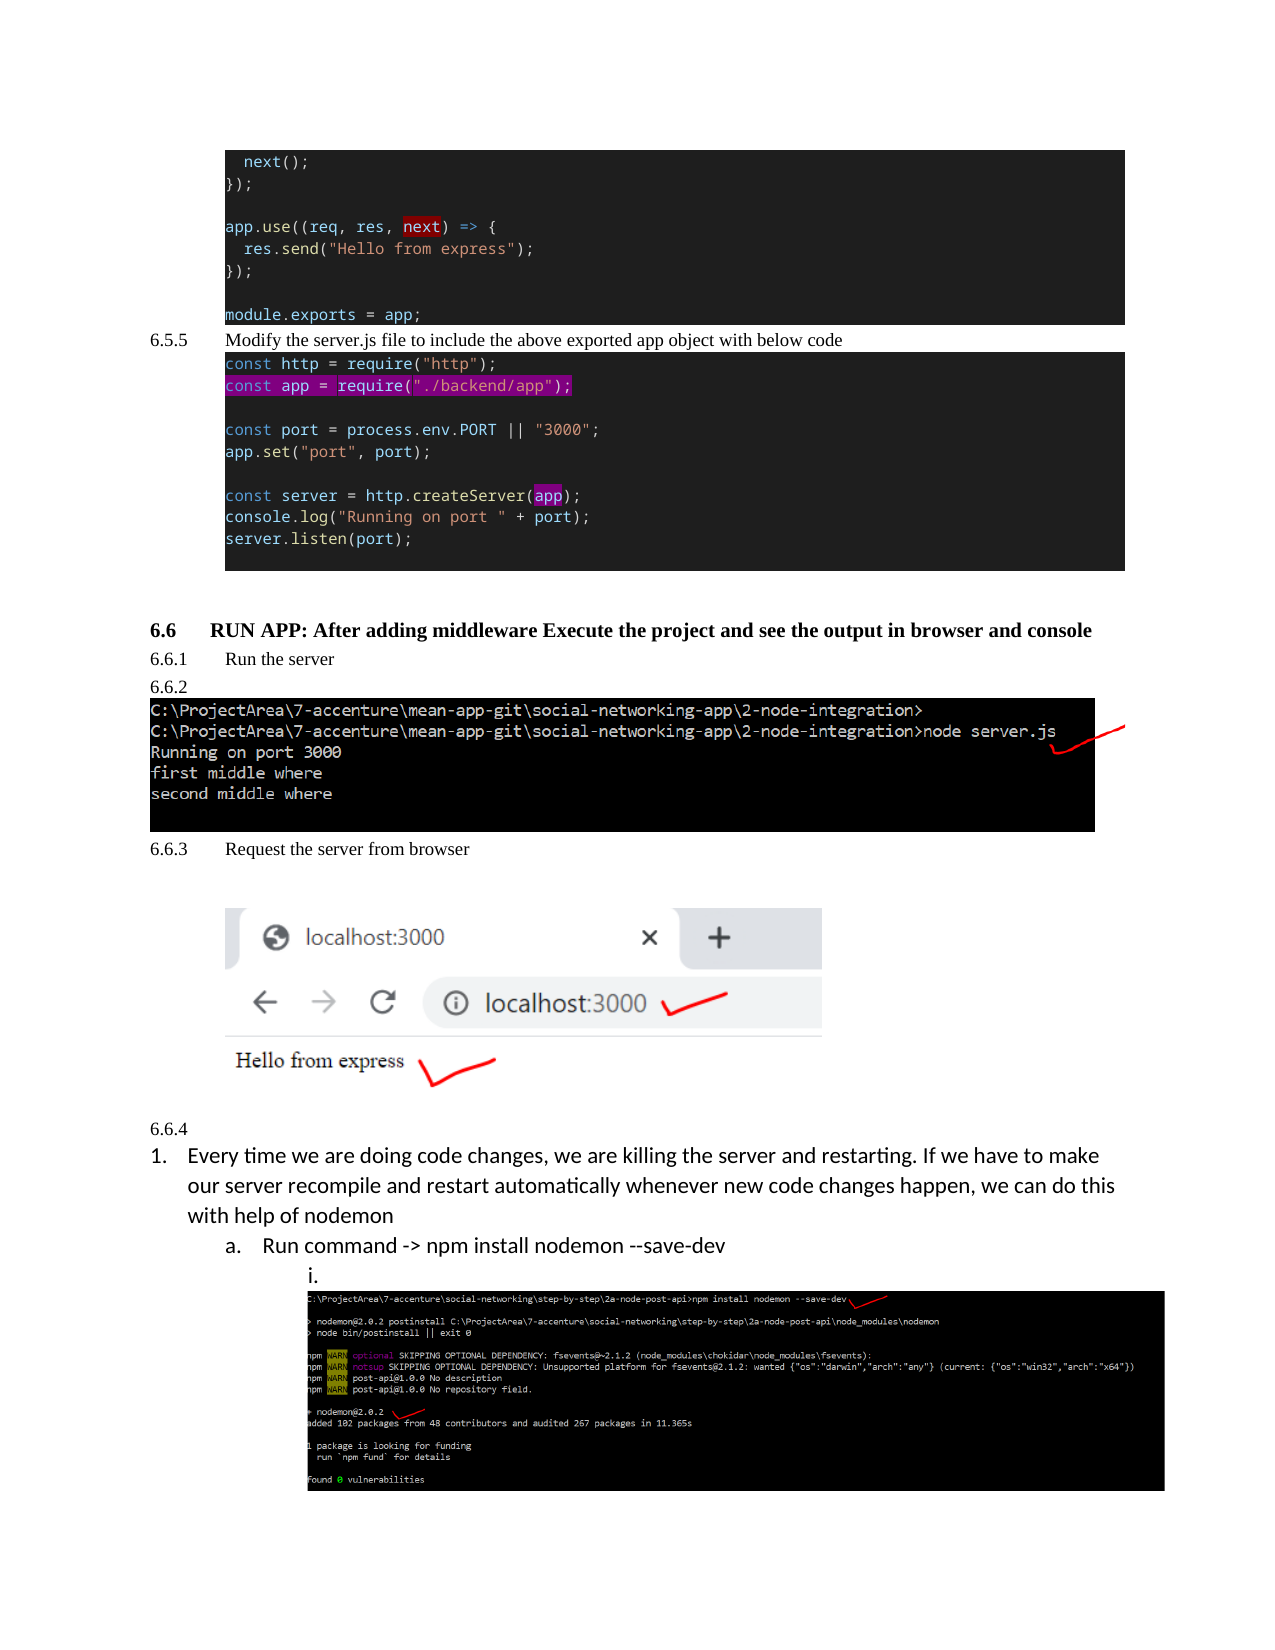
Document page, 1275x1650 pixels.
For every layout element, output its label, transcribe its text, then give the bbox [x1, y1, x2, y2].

text const http = require("http"); [225, 352, 1125, 374]
text module.exports = app; [225, 303, 1125, 325]
text next(); [225, 150, 1125, 172]
subtitle Run the server [150, 648, 1125, 670]
picture [225, 908, 822, 1135]
text }); [225, 259, 1125, 281]
text const server = http.createServer(app); [225, 484, 534, 506]
text }); [225, 172, 1125, 194]
list Every time we are doing code changes, we are killing the server and restarting. If we have to make our server recompile and restart automatically whenever new code changes happen, we can do this with help of nodemon [150, 1141, 1125, 1229]
text app.use((req, res, next) => { [441, 216, 1125, 237]
text const port = process.env.PORT || "3000"; [225, 418, 1125, 440]
text const server = http.createServer(app); [562, 484, 1125, 506]
text console.log("Running on port " + port); [225, 506, 1125, 527]
subtitle RUN APP: After adding middleware Execute the project and see the output in browser and console [150, 618, 1125, 642]
text const app = require("./backend/app"); [225, 374, 1125, 396]
subtitle Modify the server.js file to include the above exported app object with below code [150, 329, 1125, 351]
subtitle Request the server from browser [150, 838, 1125, 859]
text app.use((req, res, next) => { [225, 216, 403, 237]
picture [307, 1291, 1165, 1491]
text res.send("Hello from express"); [225, 237, 1125, 259]
text app.set("port", port); [225, 440, 1125, 462]
text server.listen(port); [225, 527, 1125, 549]
list Run command -> npm install nodemon --save-dev [225, 1231, 1125, 1259]
picture [150, 698, 1125, 832]
